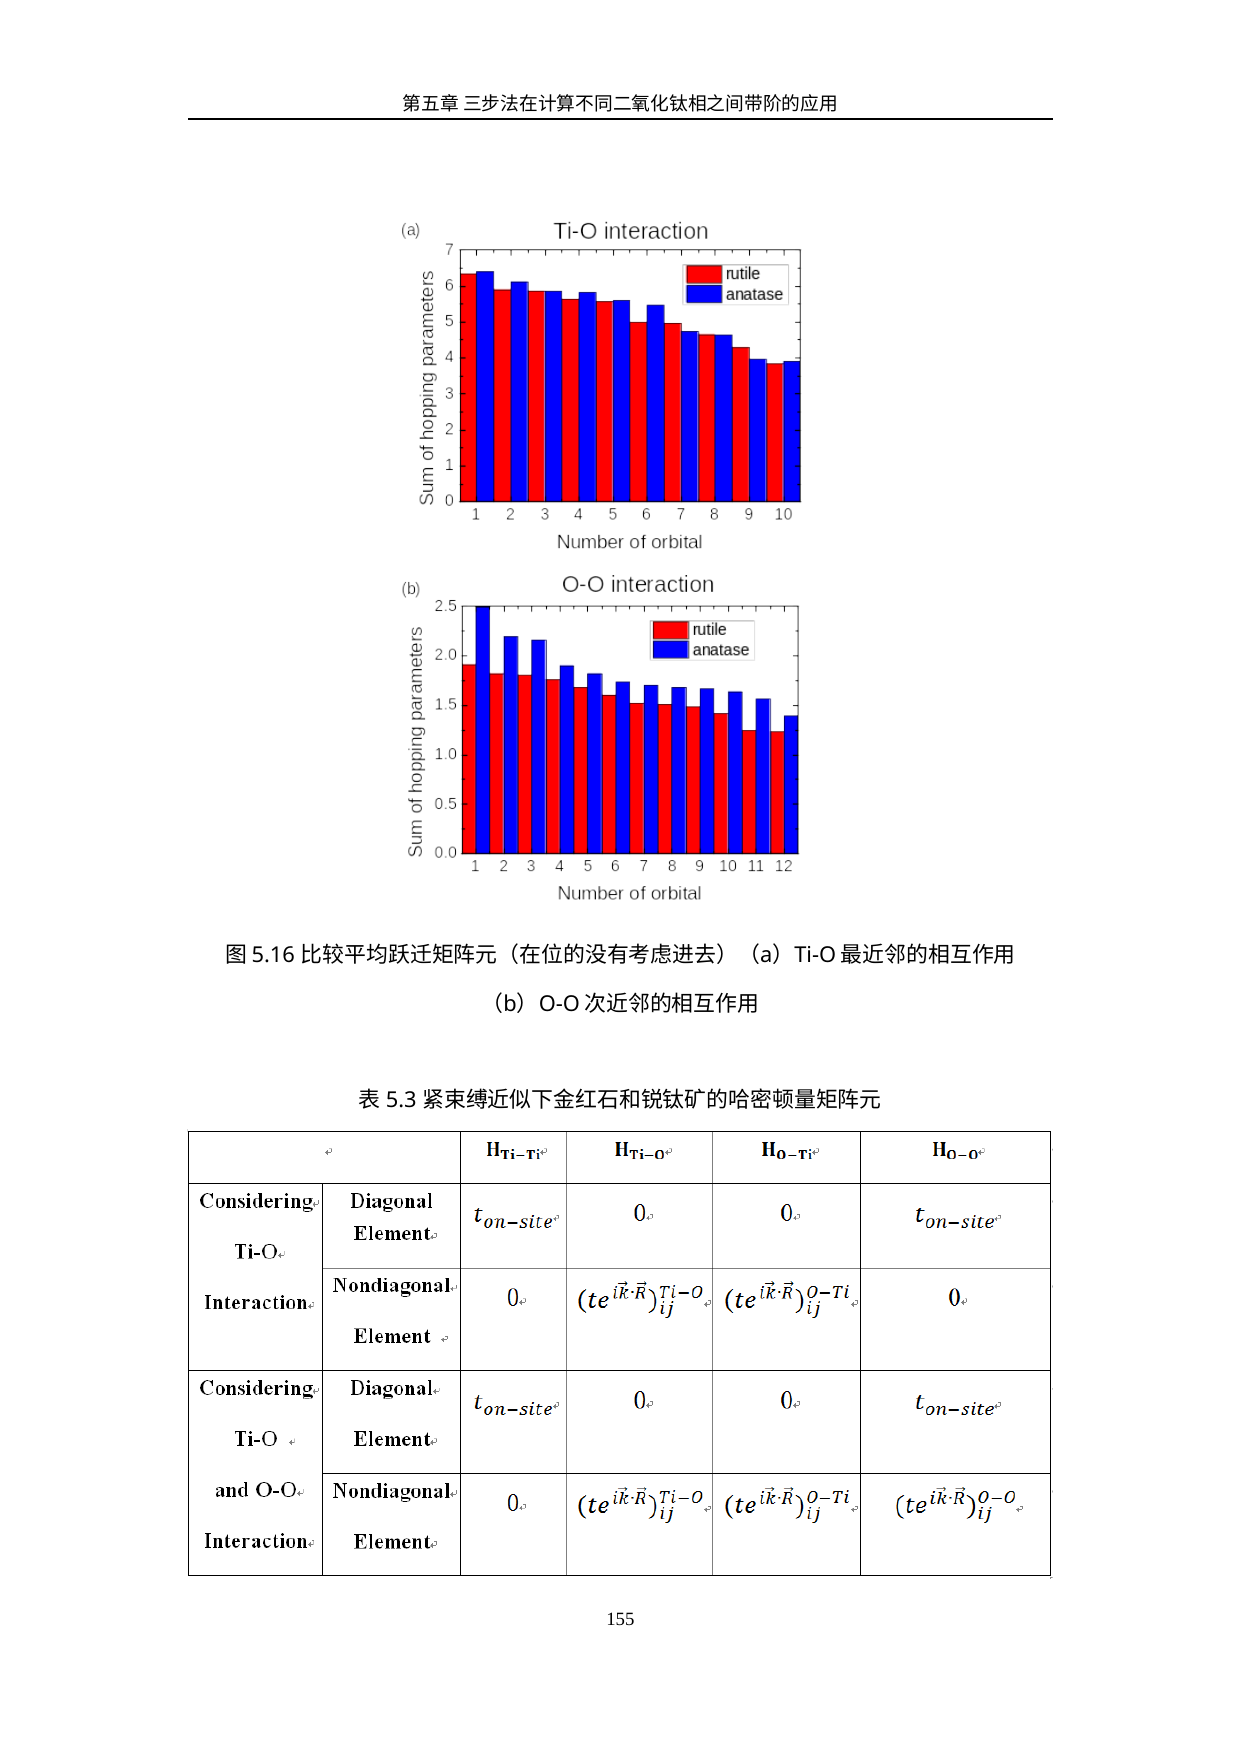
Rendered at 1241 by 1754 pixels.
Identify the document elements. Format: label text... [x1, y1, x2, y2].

text 图 5.16 比较平均跃迁矩阵元（在位的没有考虑进去）（a）Ti-O最近邻的相互作用（b）O-O次近邻的相互作用 [187, 937, 1053, 1018]
text 表 5.3 紧束缚近似下金红石和锐钛矿的哈密顿量矩阵元 [187, 1081, 1053, 1114]
picture [187, 1129, 1053, 1579]
